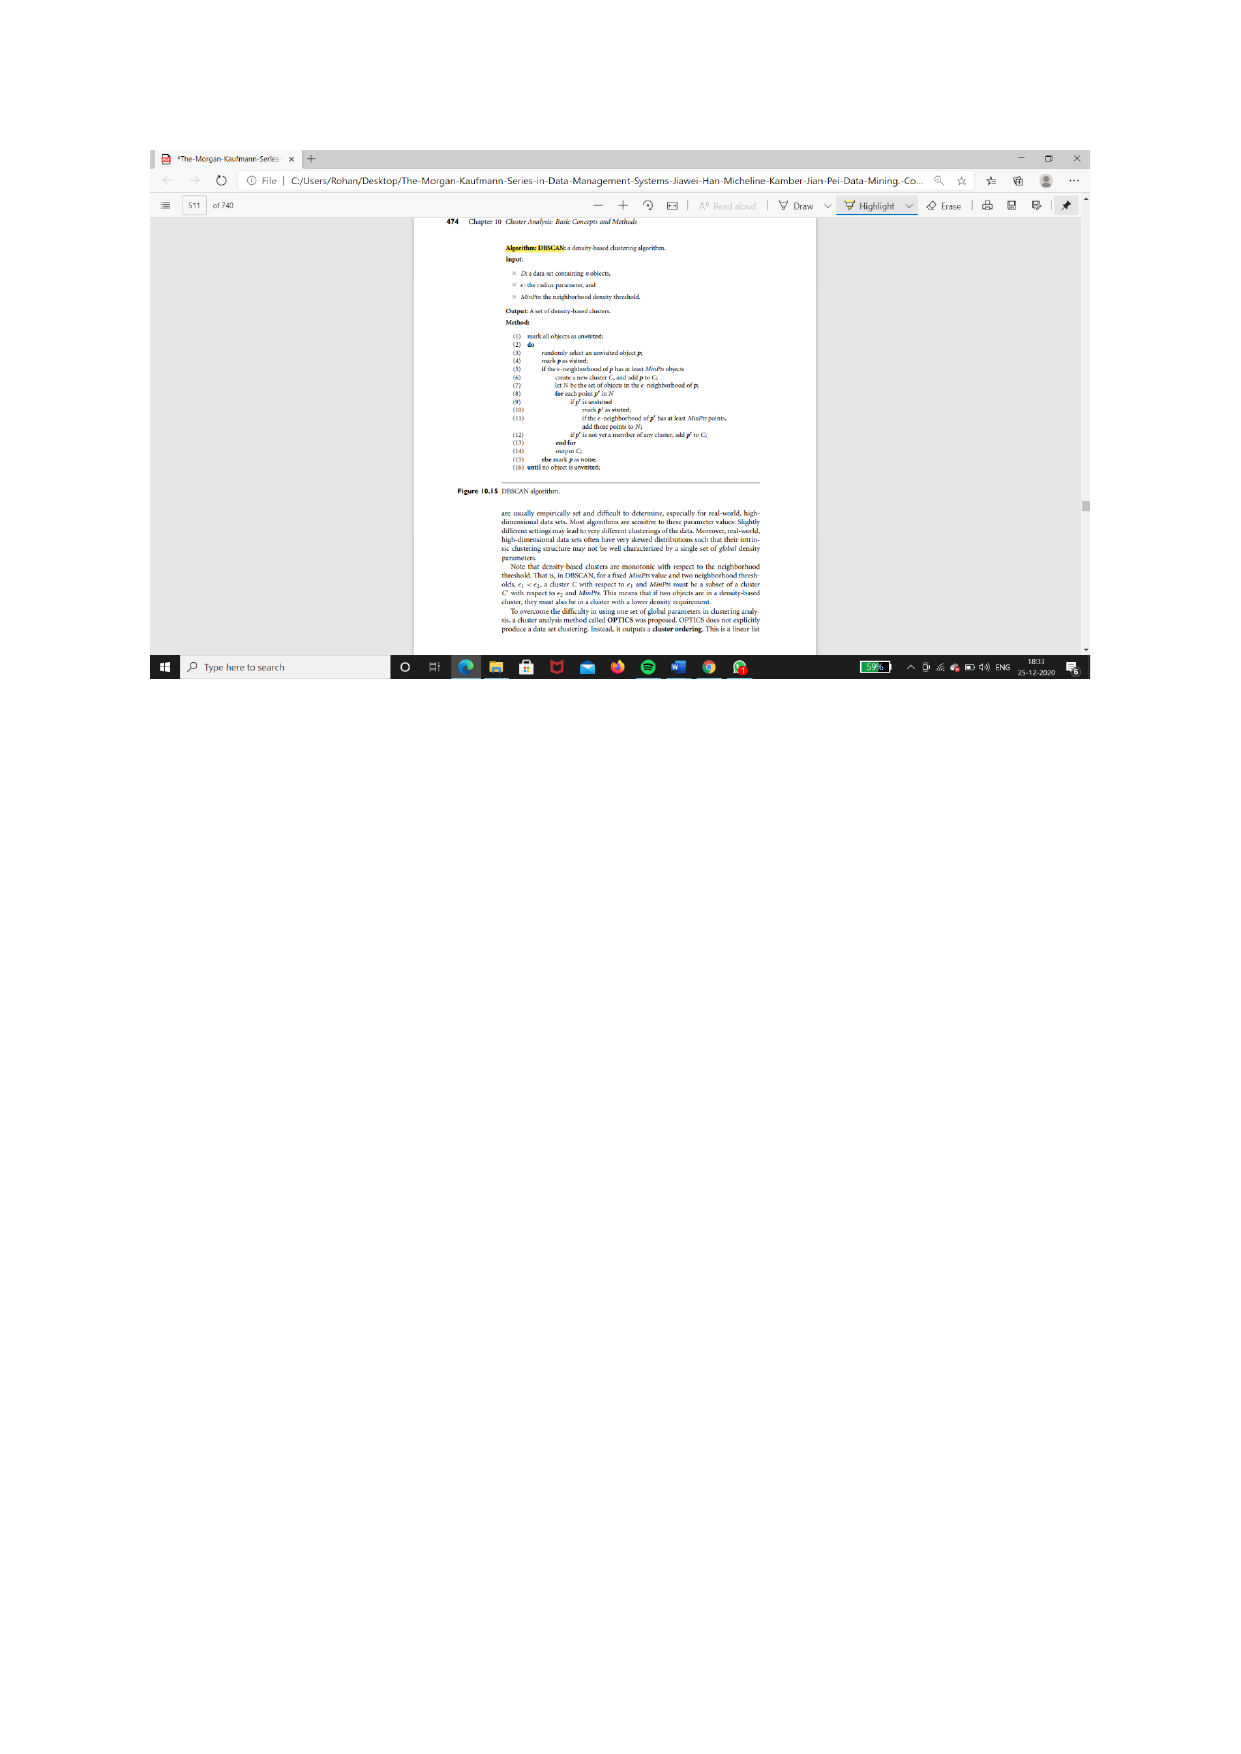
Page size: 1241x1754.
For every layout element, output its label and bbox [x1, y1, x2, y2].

picture [150, 150, 1091, 679]
